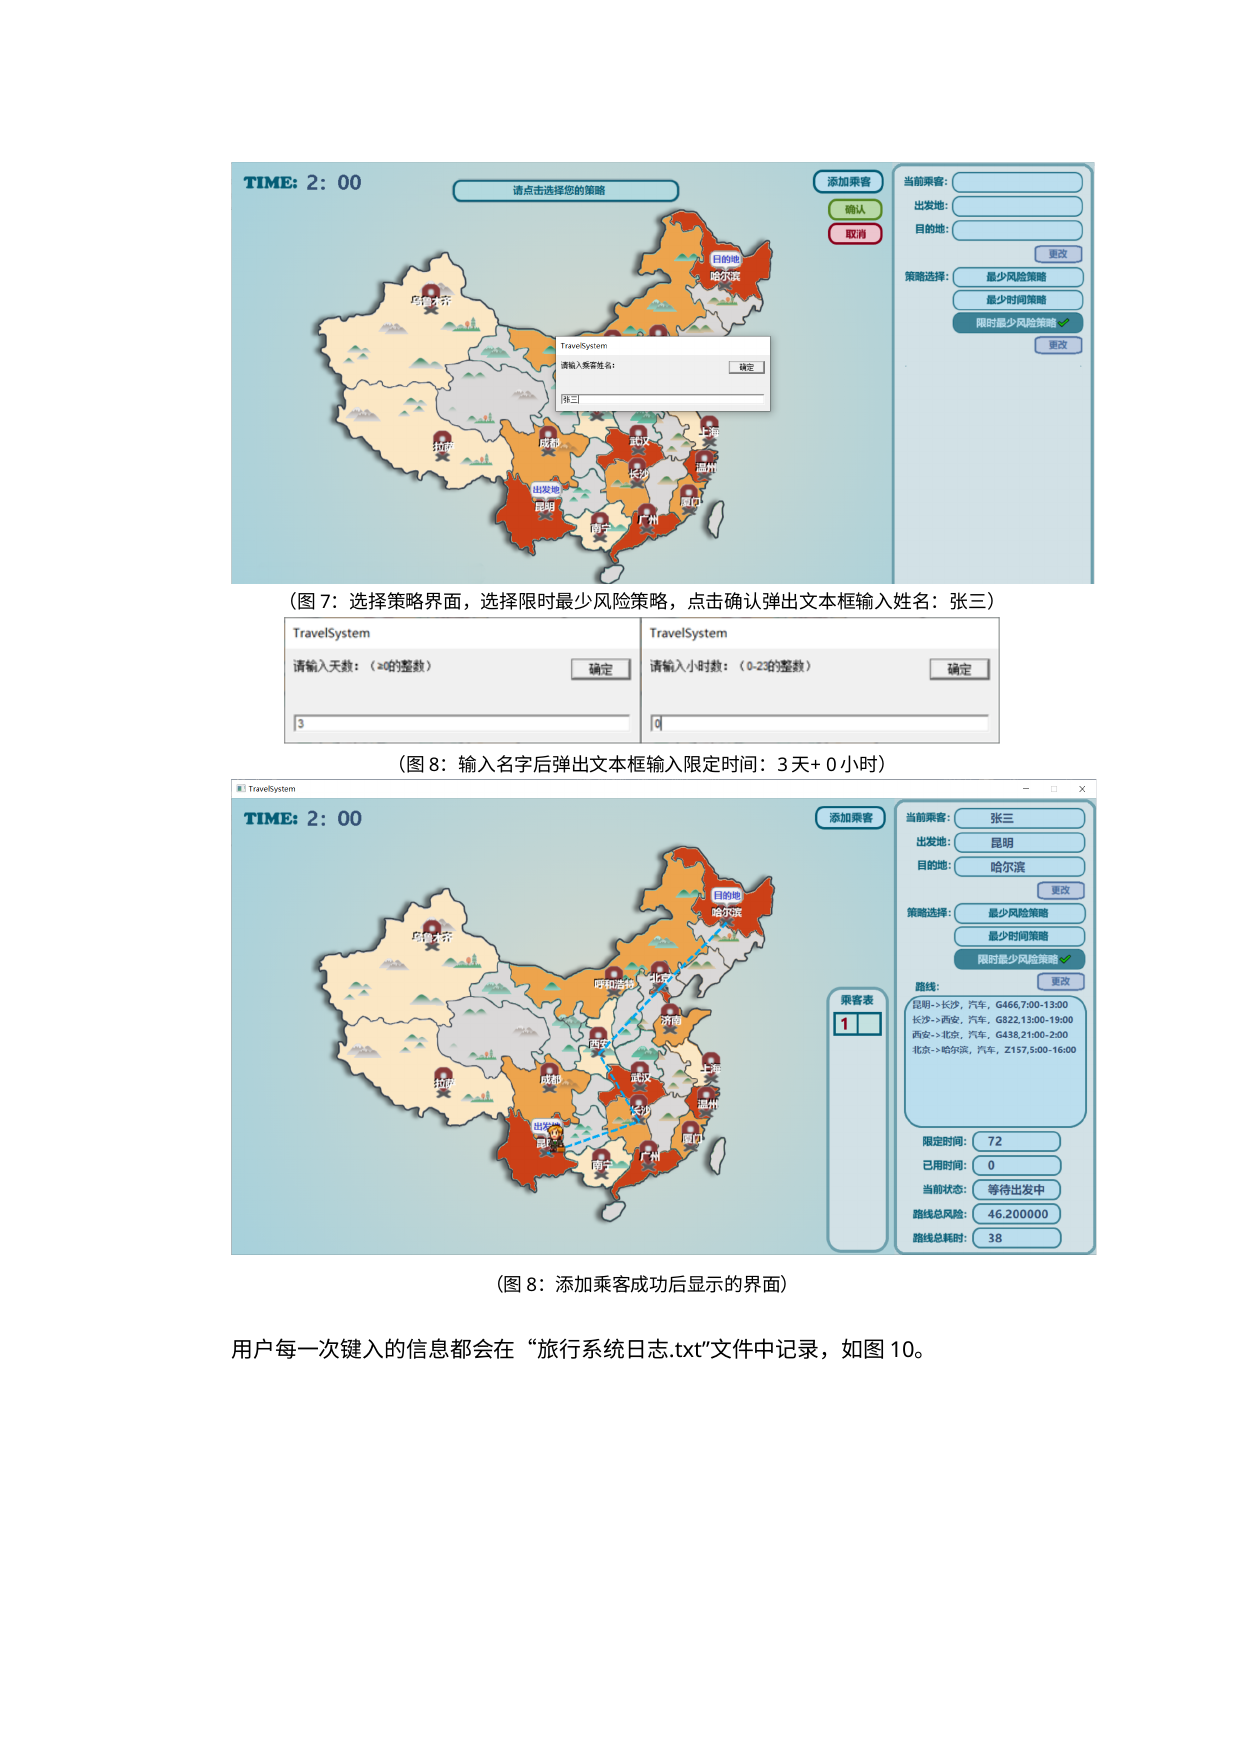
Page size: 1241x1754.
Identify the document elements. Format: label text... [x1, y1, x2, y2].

text （图8：输入名字后弹出文本框输入限定时间：3天+ 0小时） [209, 747, 1053, 779]
picture [231, 779, 1097, 1255]
text （图8：添加乘客成功后显示的界面） [209, 1267, 1053, 1299]
text 用户每一次键入的信息都会在“旅行系统日志.txt”文件中记录，如图10。 [209, 1332, 1053, 1364]
picture [231, 162, 1095, 584]
text （图7：选择策略界面，选择限时最少风险策略，点击确认弹出文本框输入姓名：张三） [209, 584, 1053, 617]
picture [283, 617, 1000, 746]
